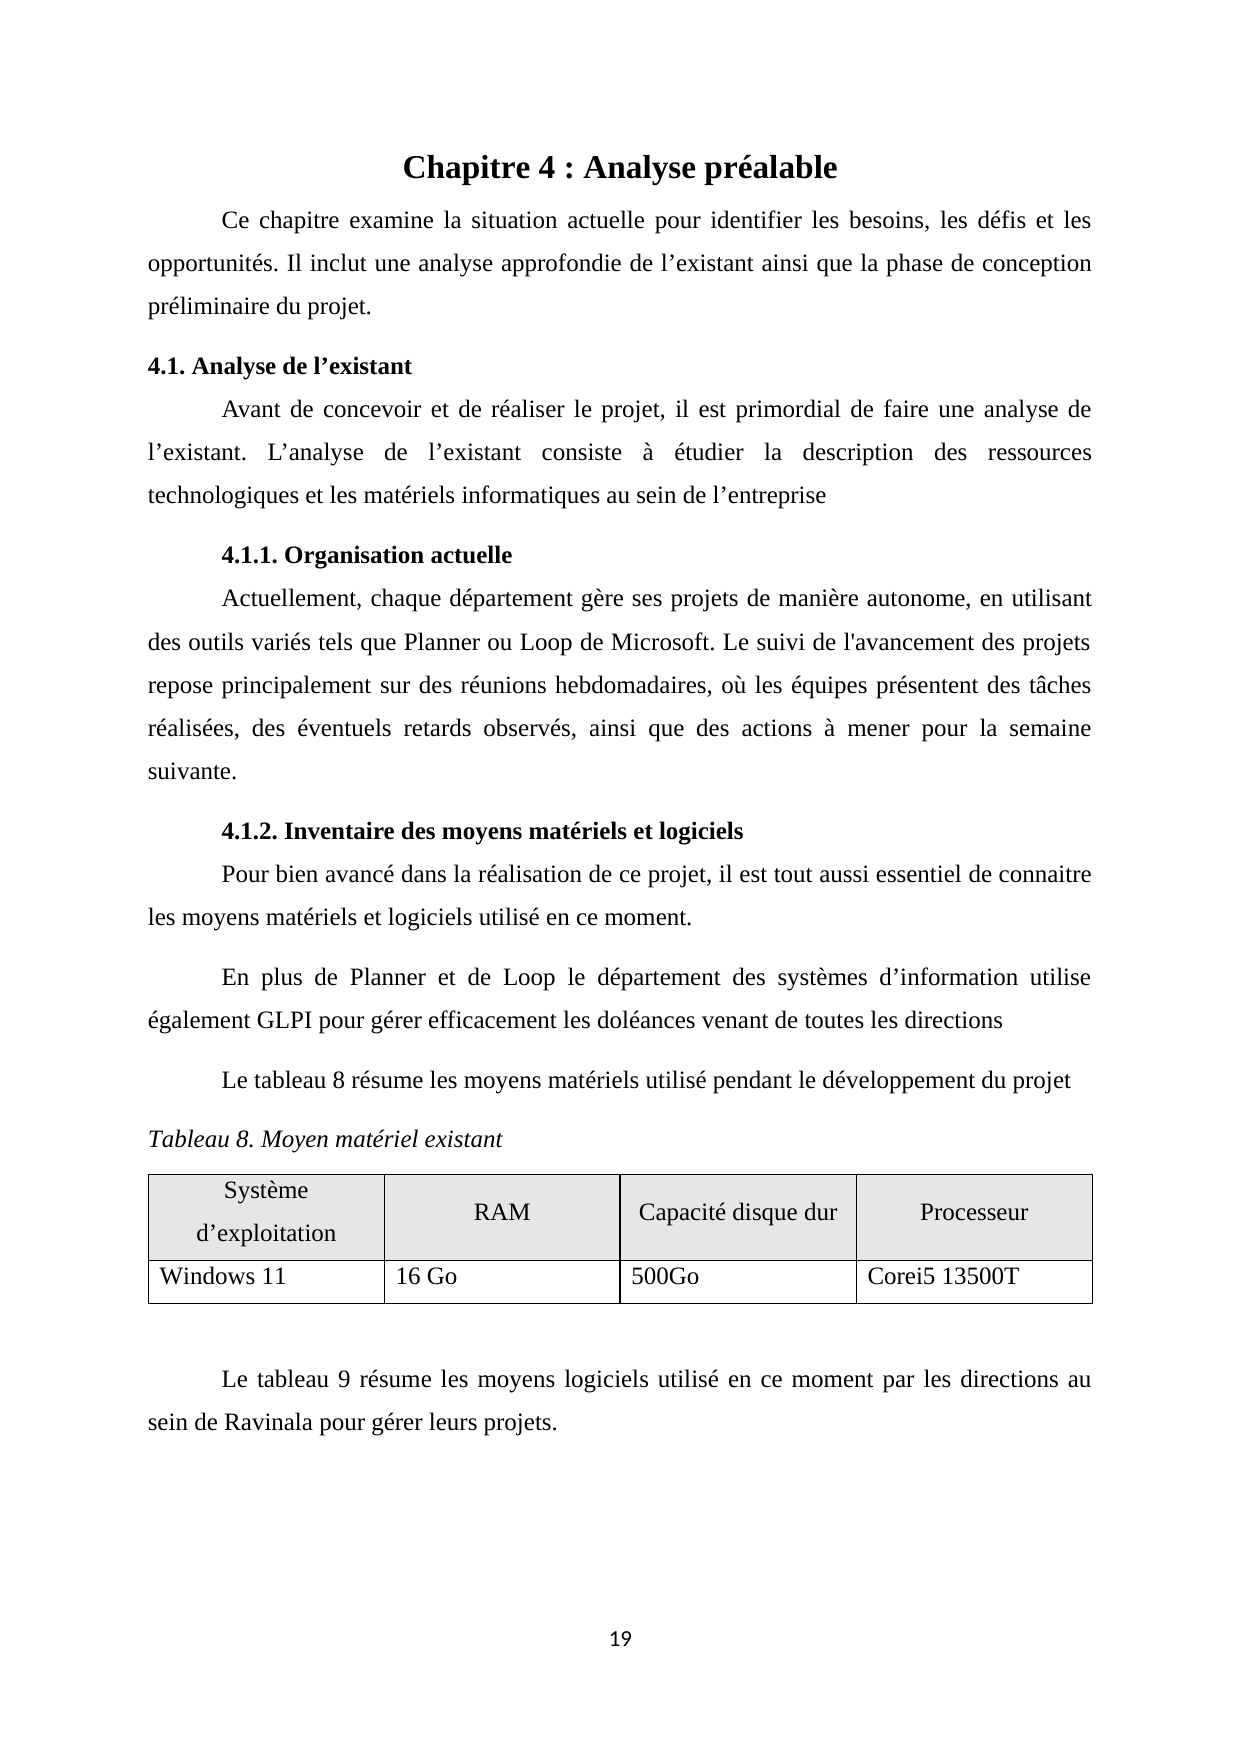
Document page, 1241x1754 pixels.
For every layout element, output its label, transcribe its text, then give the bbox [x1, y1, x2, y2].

subtitle 4.1.2. Inventaire des moyens matériels et logiciels [148, 816, 1093, 844]
subtitle Chapitre 4 : Analyse préalable [148, 148, 1093, 186]
text Le tableau 9 résume les moyens logiciels utilisé en ce moment par les directions au sein de Ravinala pour gérer leurs projets. [148, 1364, 1093, 1436]
text Avant de concevoir et de réaliser le projet, il est primordial de faire une analyse de l’existant. L’analyse de l’existant consiste à étudier la description des ressources technologiques et les matériels informatiques au sein de l’entreprise [148, 394, 1093, 509]
text Ce chapitre examine la situation actuelle pour identifier les besoins, les défis et les opportunités. Il inclut une analyse approfondie de l’existant ainsi que la phase de conception préliminaire du projet. [148, 205, 1093, 320]
table_cell 500Go [621, 1261, 856, 1303]
table_header Système d’exploitation [149, 1175, 384, 1260]
table_header Capacité disque dur [621, 1175, 856, 1260]
text En plus de Planner et de Loop le département des systèmes d’information utilise également GLPI pour gérer efficacement les doléances venant de toutes les directions [148, 962, 1093, 1034]
table_cell Corei5 13500T [857, 1261, 1092, 1303]
text Tableau 8. Moyen matériel existant [148, 1124, 1093, 1153]
table_header RAM [385, 1175, 619, 1260]
text Pour bien avancé dans la réalisation de ce projet, il est tout aussi essentiel de connaitre les moyens matériels et logiciels utilisé en ce moment. [148, 859, 1093, 931]
subtitle 4.1.1. Organisation actuelle [148, 540, 1093, 569]
table_header Processeur [857, 1175, 1092, 1260]
table_cell 16 Go [385, 1261, 619, 1303]
subtitle 4.1. Analyse de l’existant [148, 351, 1093, 380]
text Actuellement, chaque département gère ses projets de manière autonome, en utilisant des outils variés tels que Planner ou Loop de Microsoft. Le suivi de l'avancement des projets repose principalement sur des réunions hebdomadaires, où les équipes présentent des tâches réalisées, des éventuels retards observés, ainsi que des actions à mener pour la semaine suivante. [148, 583, 1093, 785]
table_cell Windows 11 [149, 1261, 384, 1303]
text Le tableau 8 résume les moyens matériels utilisé pendant le développement du projet [148, 1065, 1093, 1093]
